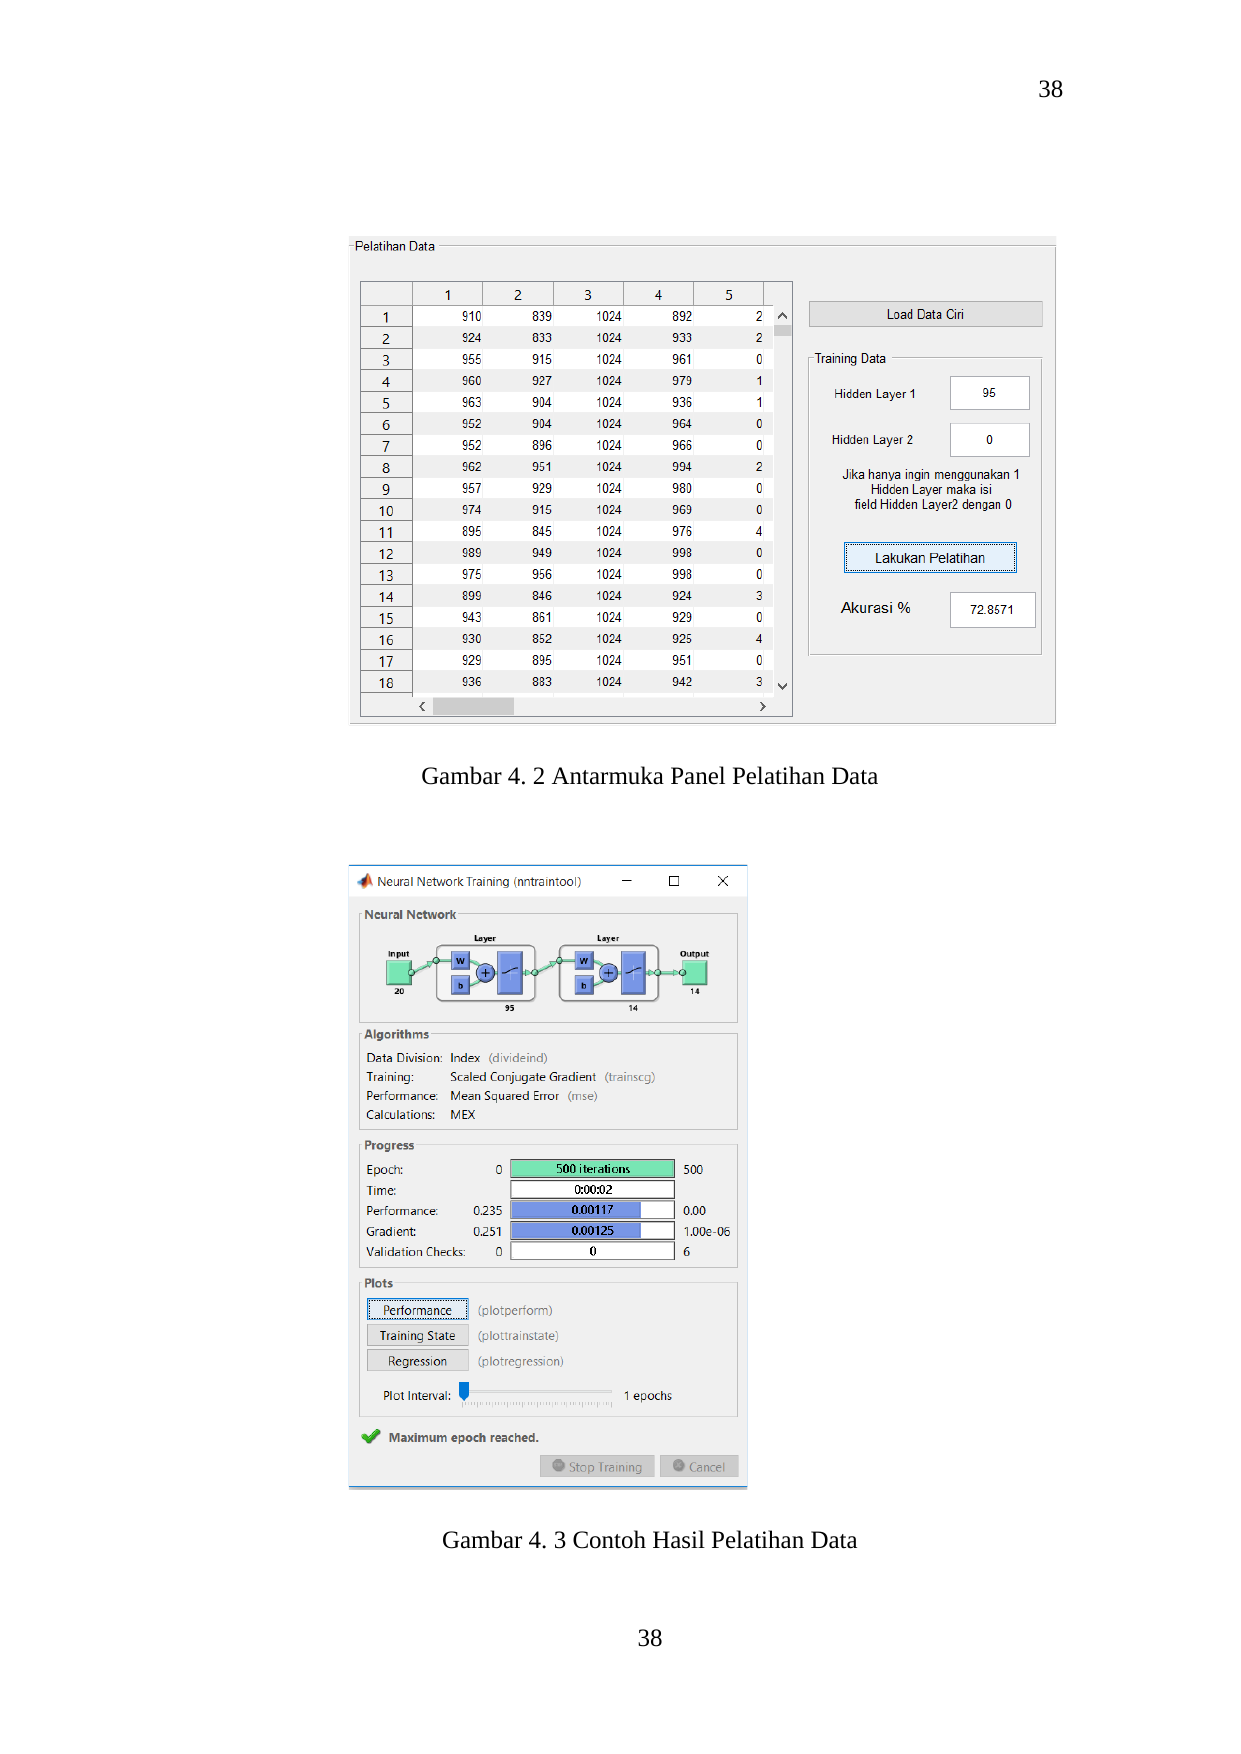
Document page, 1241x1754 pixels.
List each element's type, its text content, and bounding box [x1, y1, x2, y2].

picture [348, 864, 748, 1490]
picture [348, 236, 1057, 726]
text Gambar 4. 3 Contoh Hasil Pelatihan Data [236, 1525, 1063, 1554]
text Gambar 4. 2 Antarmuka Panel Pelatihan Data [236, 761, 1063, 790]
